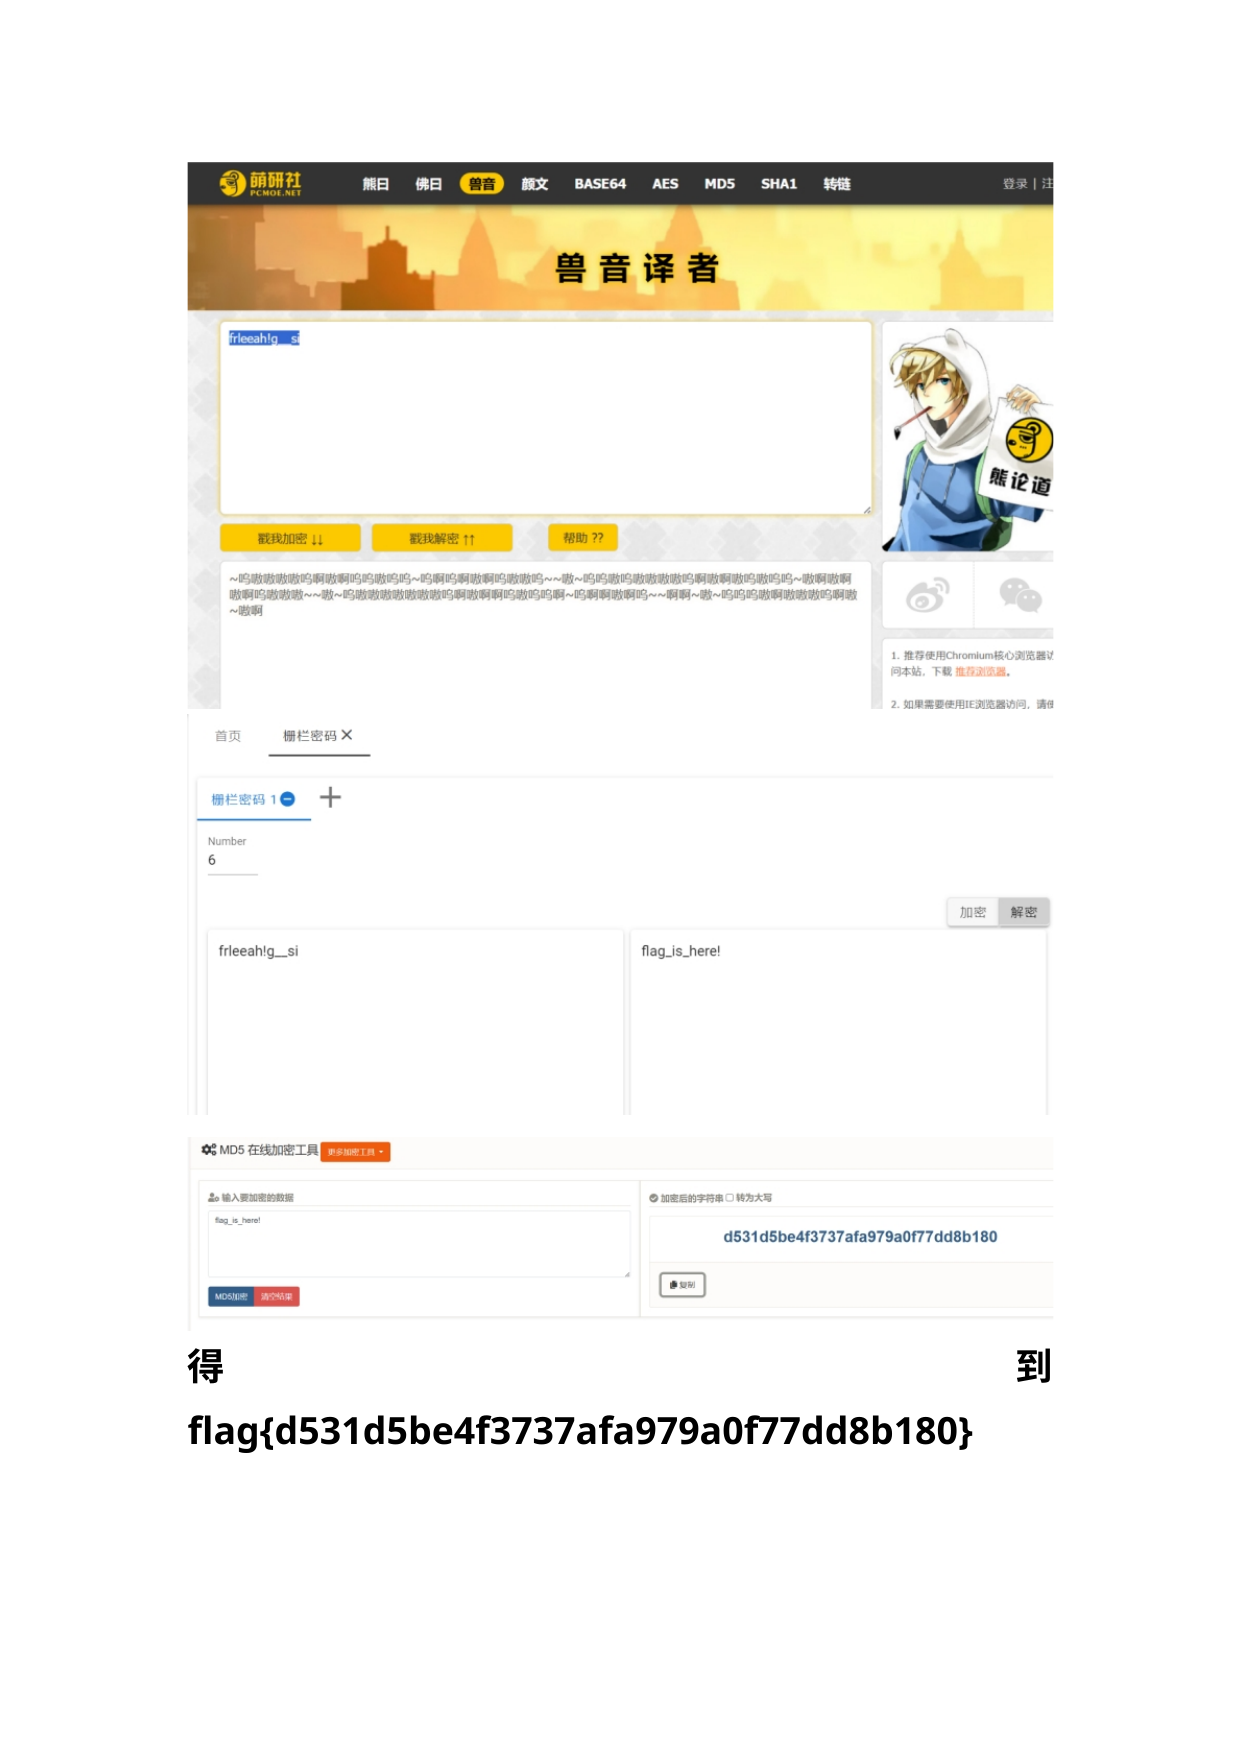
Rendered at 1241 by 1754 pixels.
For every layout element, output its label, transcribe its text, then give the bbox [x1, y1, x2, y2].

picture [187, 162, 1054, 709]
text 得到flag{d531d5be4f3737afa979a0f77dd8b180} [187, 1331, 1053, 1462]
picture [187, 1137, 1054, 1331]
picture [187, 714, 1054, 1115]
